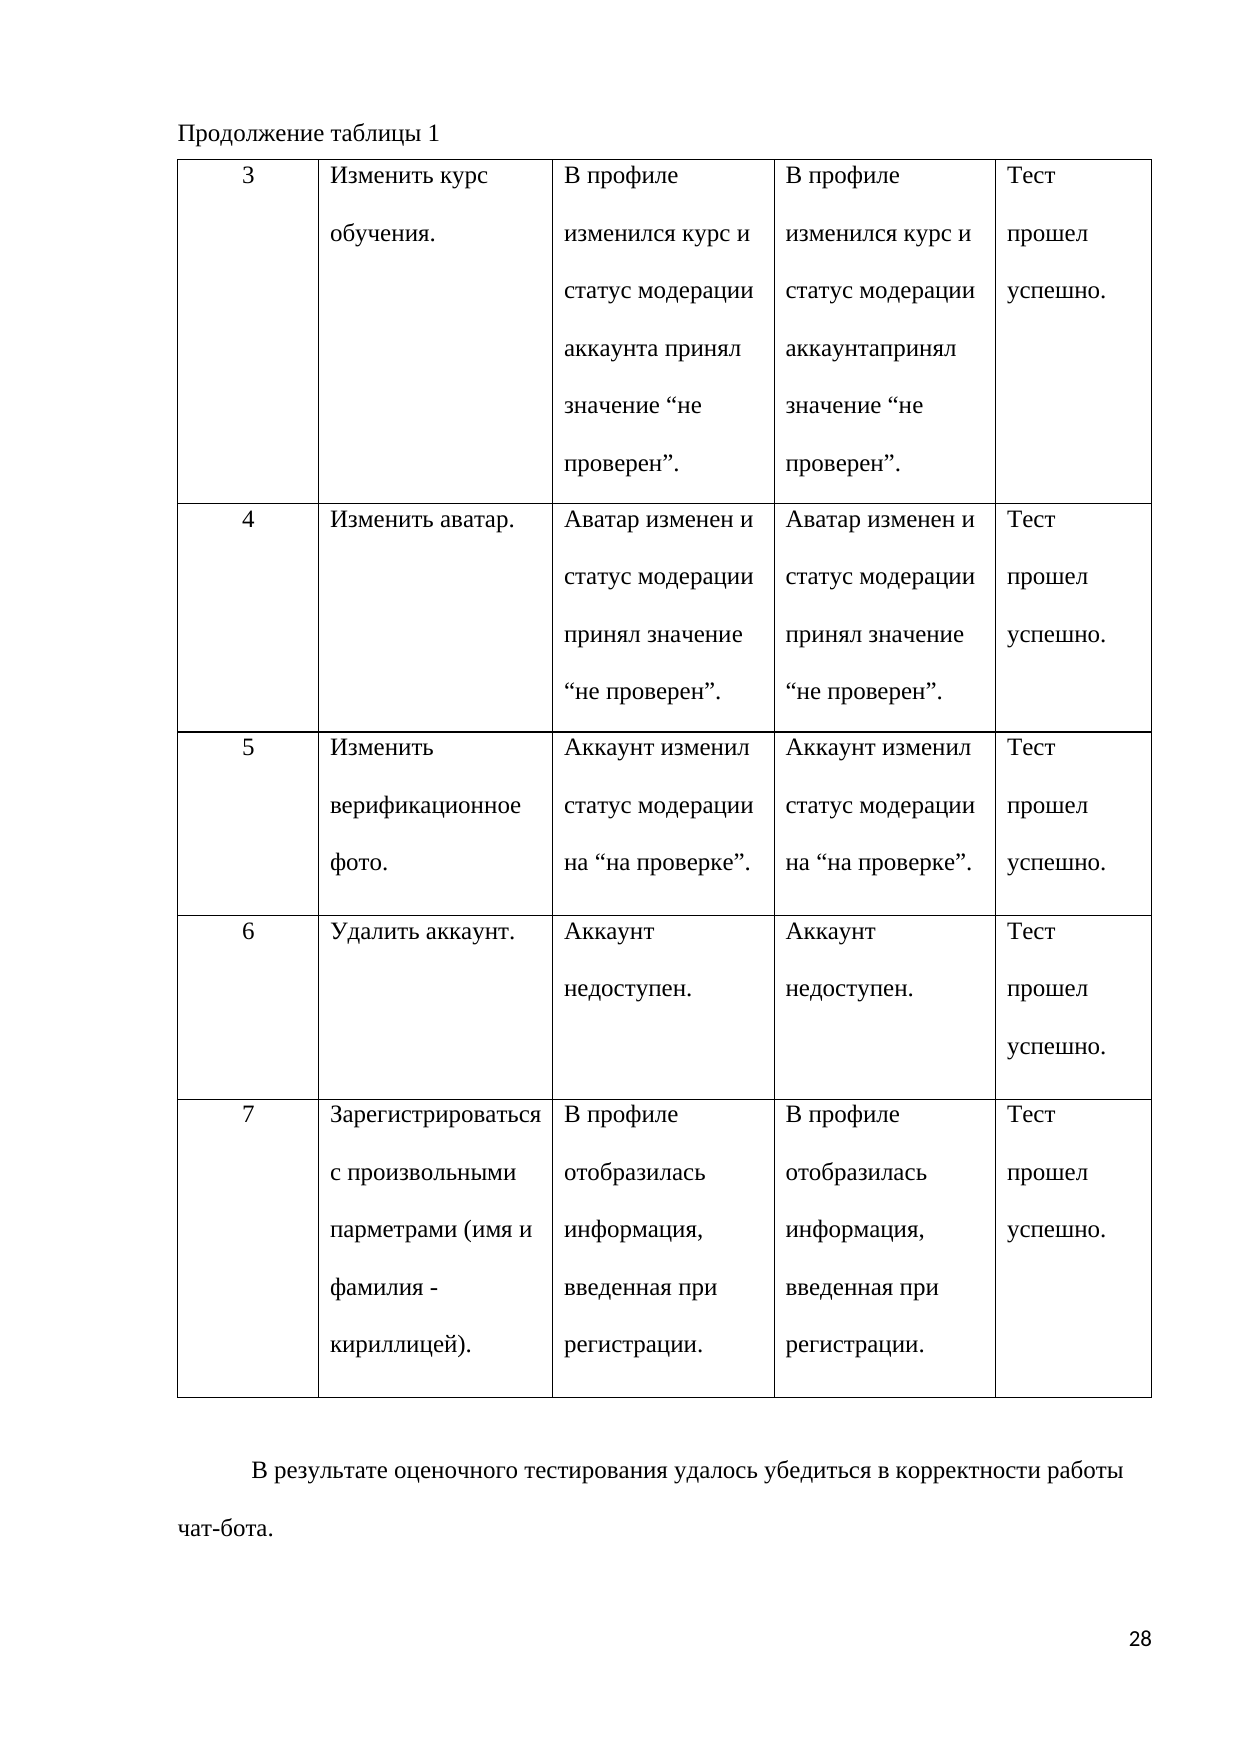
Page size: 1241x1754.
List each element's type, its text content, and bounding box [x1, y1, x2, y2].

table_cell Изменить аватар. [319, 504, 552, 731]
table_header Тест прошел успешно. [996, 160, 1151, 503]
table_cell Зарегистрироваться с произвольными парметрами (имя и фамилия - кириллицей). [319, 1100, 552, 1397]
table_cell В профиле отобразилась информация, введенная при регистрации. [553, 1100, 774, 1397]
table_header 3 [178, 160, 318, 503]
table_cell Аватар изменен и статус модерации принял значение “не проверен”. [775, 504, 995, 731]
table_cell Тест прошел успешно. [996, 733, 1151, 915]
table_cell Аккаунт изменил статус модерации на “на проверке”. [775, 733, 995, 915]
table_cell Тест прошел успешно. [996, 1100, 1151, 1397]
table_header В профиле изменился курс и статус модерации аккаунтапринял значение “не проверен”. [775, 160, 995, 503]
table_header В профиле изменился курс и статус модерации аккаунта принял значение “не проверен”. [553, 160, 774, 503]
table_cell 6 [178, 916, 318, 1098]
table_cell Удалить аккаунт. [319, 916, 552, 1098]
table_cell Тест прошел успешно. [996, 504, 1151, 731]
table_cell Аккаунт недоступен. [775, 916, 995, 1098]
text В результате оценочного тестирования удалось убедиться в корректности работы чат-бота. [177, 1456, 1152, 1542]
table_cell Аккаунт недоступен. [553, 916, 774, 1098]
table_cell 5 [178, 733, 318, 915]
table_header Изменить курс обучения. [319, 160, 552, 503]
table_cell Аватар изменен и статус модерации принял значение “не проверен”. [553, 504, 774, 731]
text Продолжение таблицы 1 [177, 118, 1152, 147]
table_cell Аккаунт изменил статус модерации на “на проверке”. [553, 733, 774, 915]
table_cell 4 [178, 504, 318, 731]
table_cell Тест прошел успешно. [996, 916, 1151, 1098]
table_cell Изменить верификационное фото. [319, 733, 552, 915]
table_cell 7 [178, 1100, 318, 1397]
table_cell В профиле отобразилась информация, введенная при регистрации. [775, 1100, 995, 1397]
